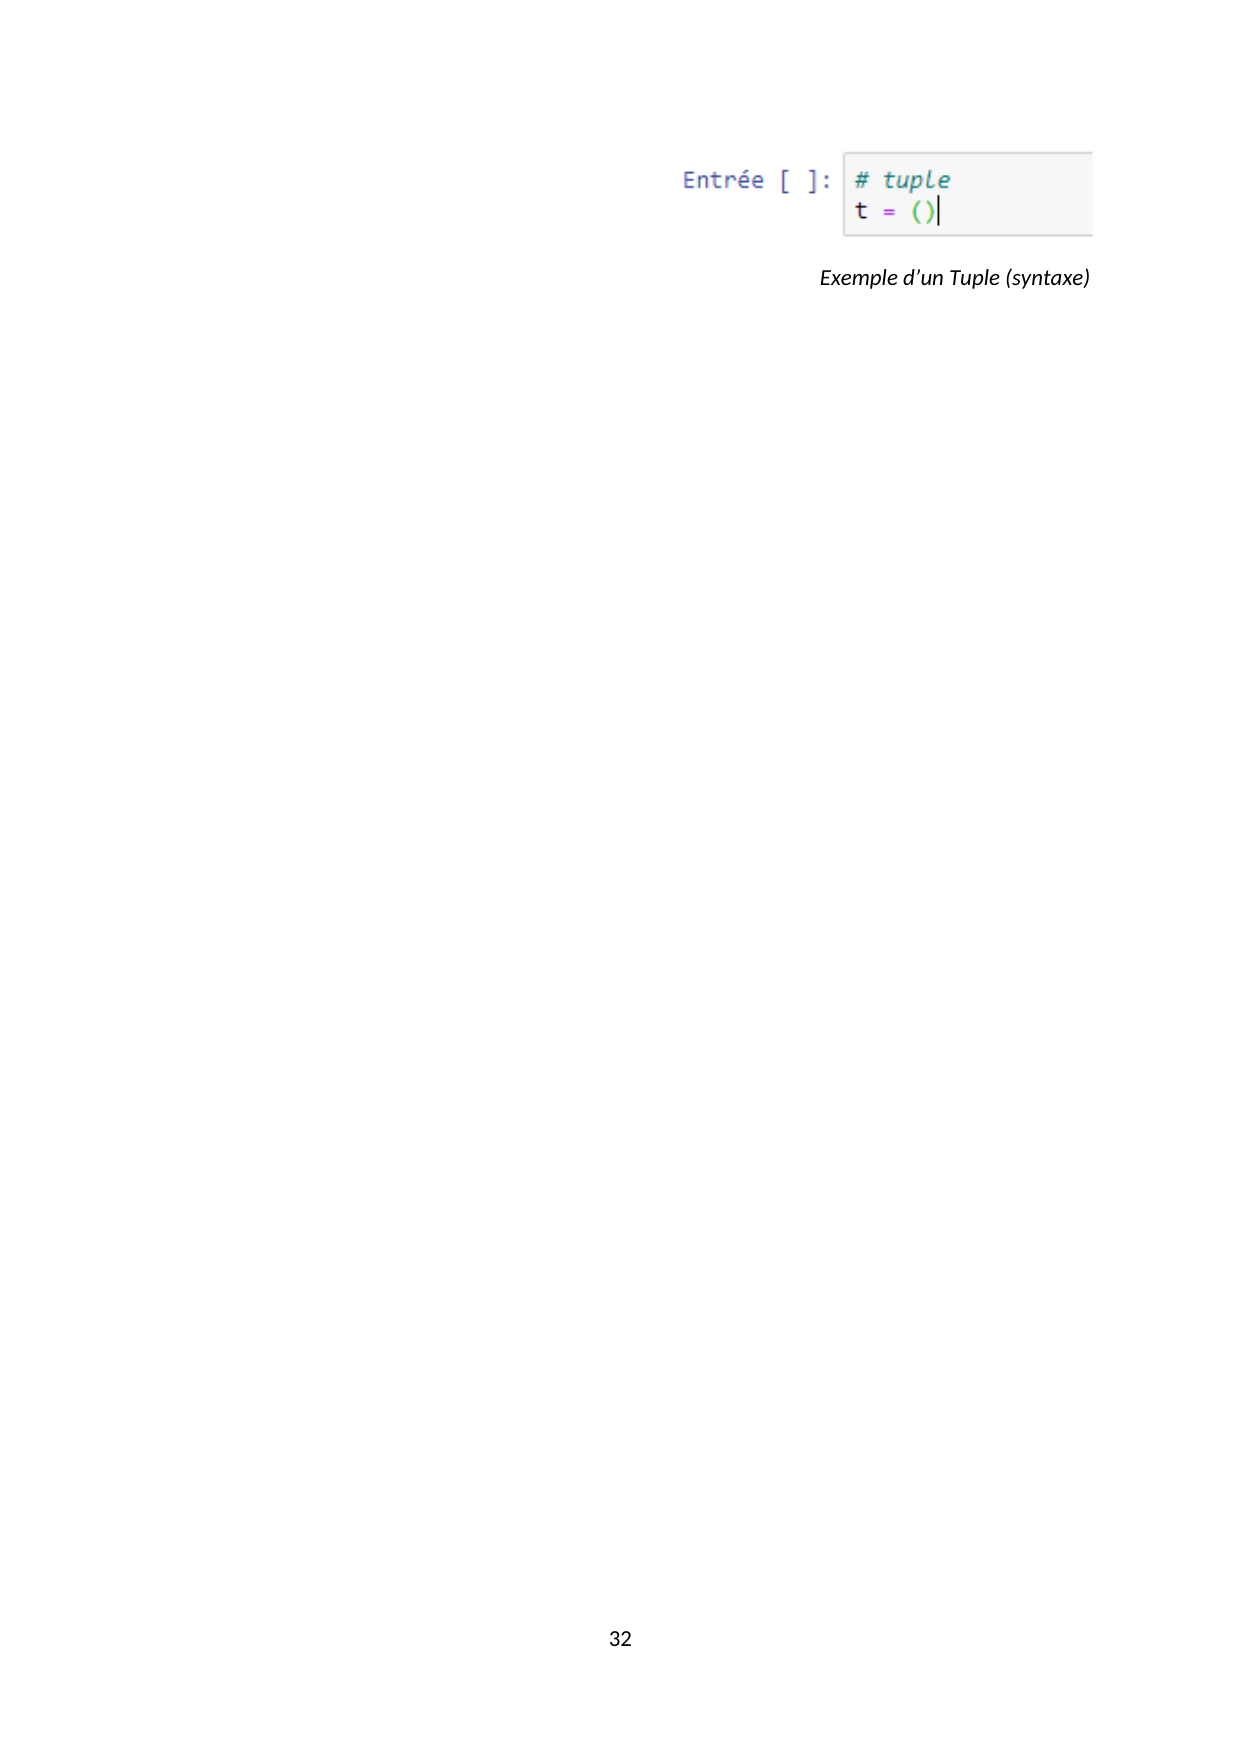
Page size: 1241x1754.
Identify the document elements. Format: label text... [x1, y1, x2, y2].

text Exemple d’un Tuple (syntaxe) [148, 263, 1093, 291]
picture [674, 147, 1093, 244]
